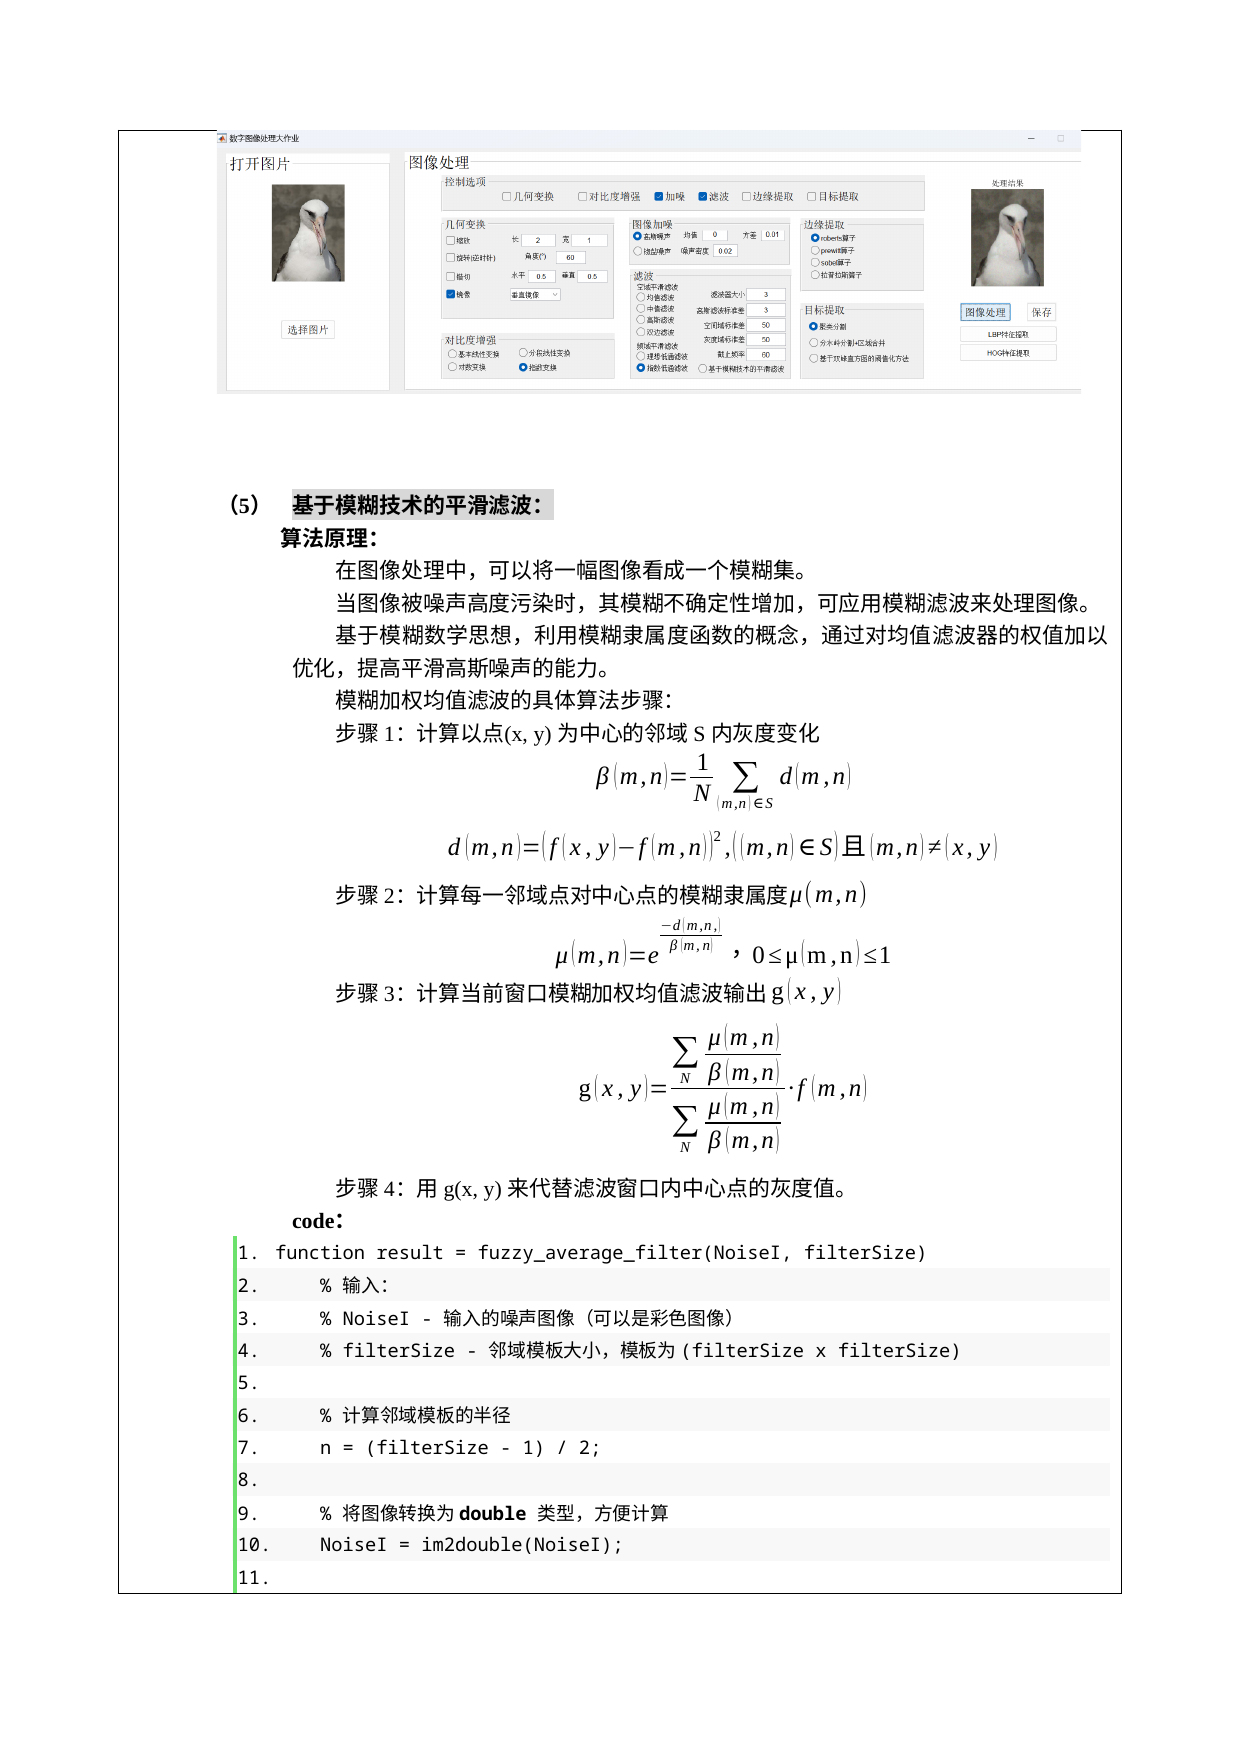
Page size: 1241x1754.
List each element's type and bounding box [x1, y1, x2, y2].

table_header [119, 131, 1121, 1593]
picture [216, 130, 1082, 394]
